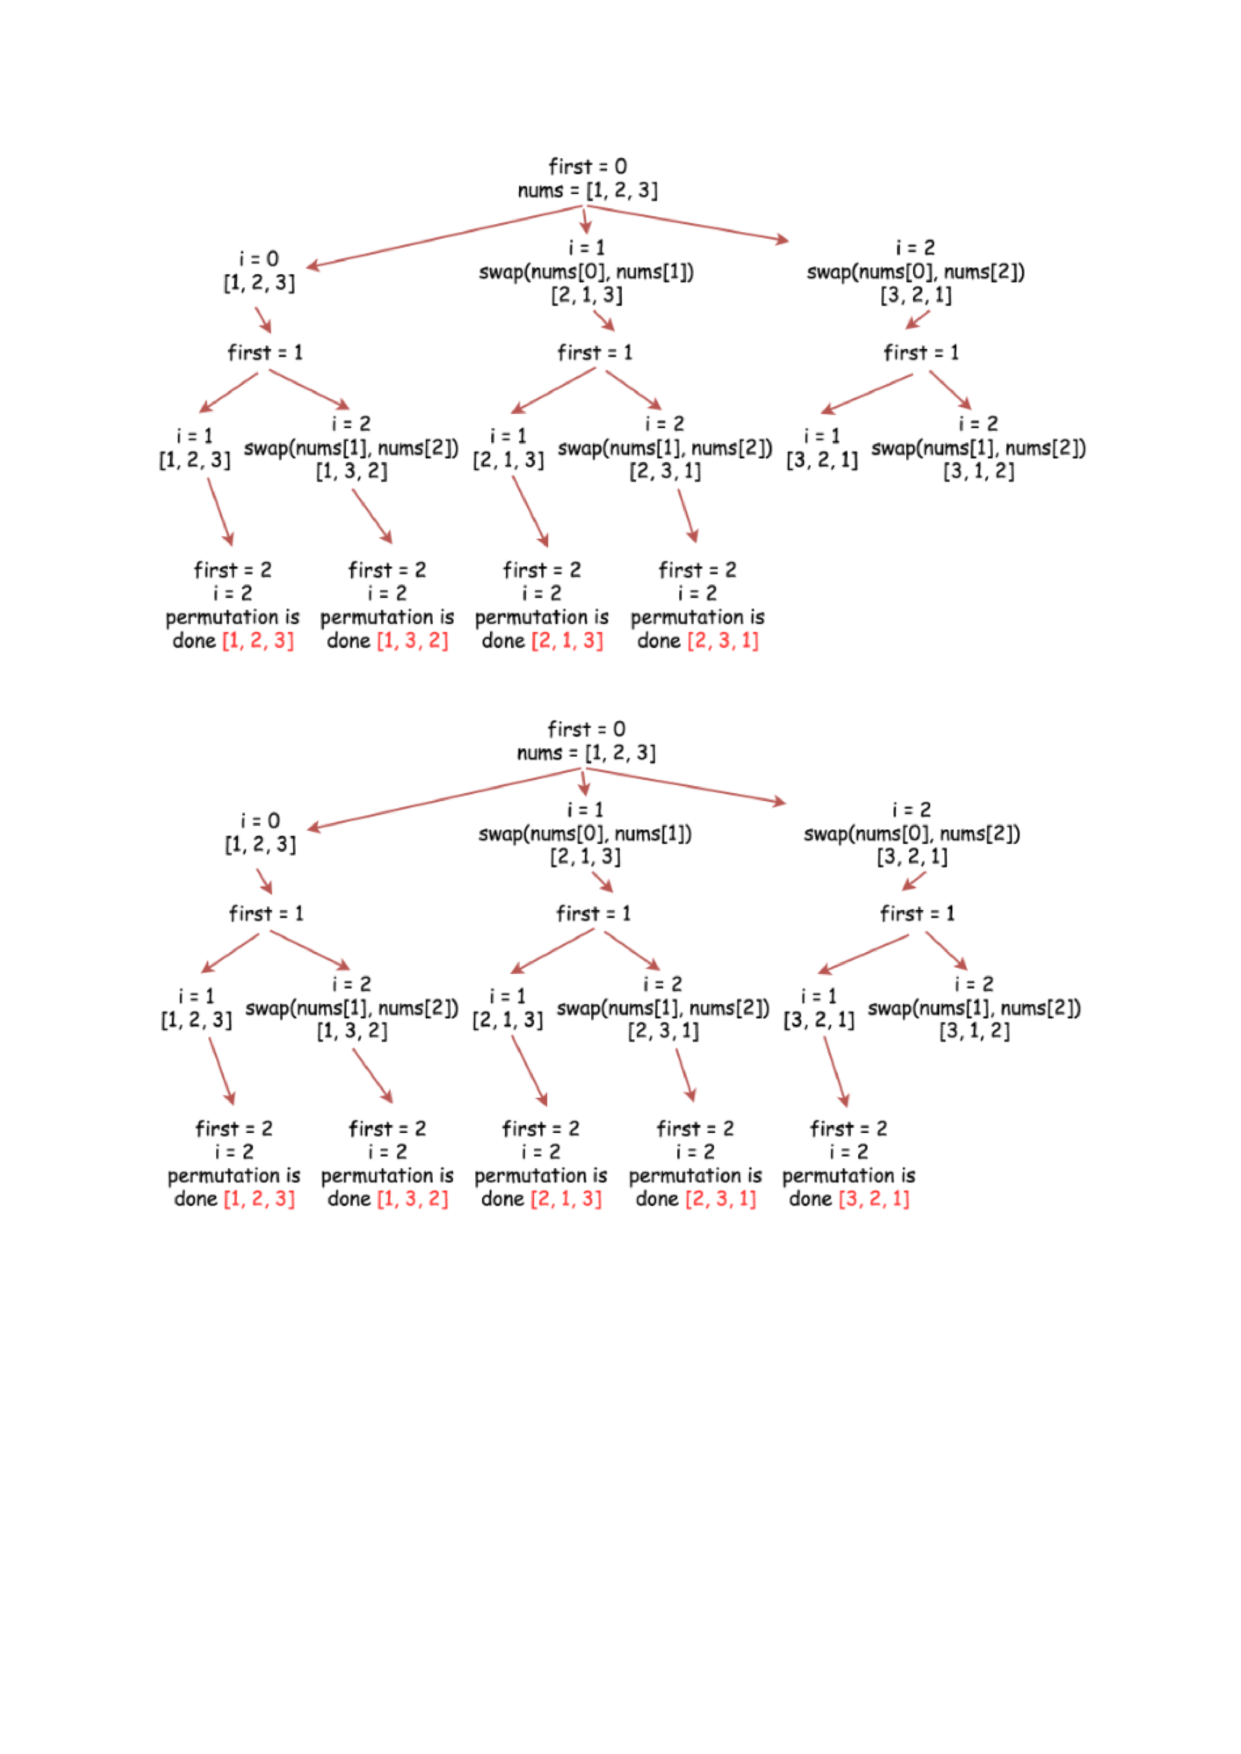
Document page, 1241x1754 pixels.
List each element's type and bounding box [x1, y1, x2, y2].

picture [150, 150, 1091, 656]
picture [150, 712, 1091, 1214]
